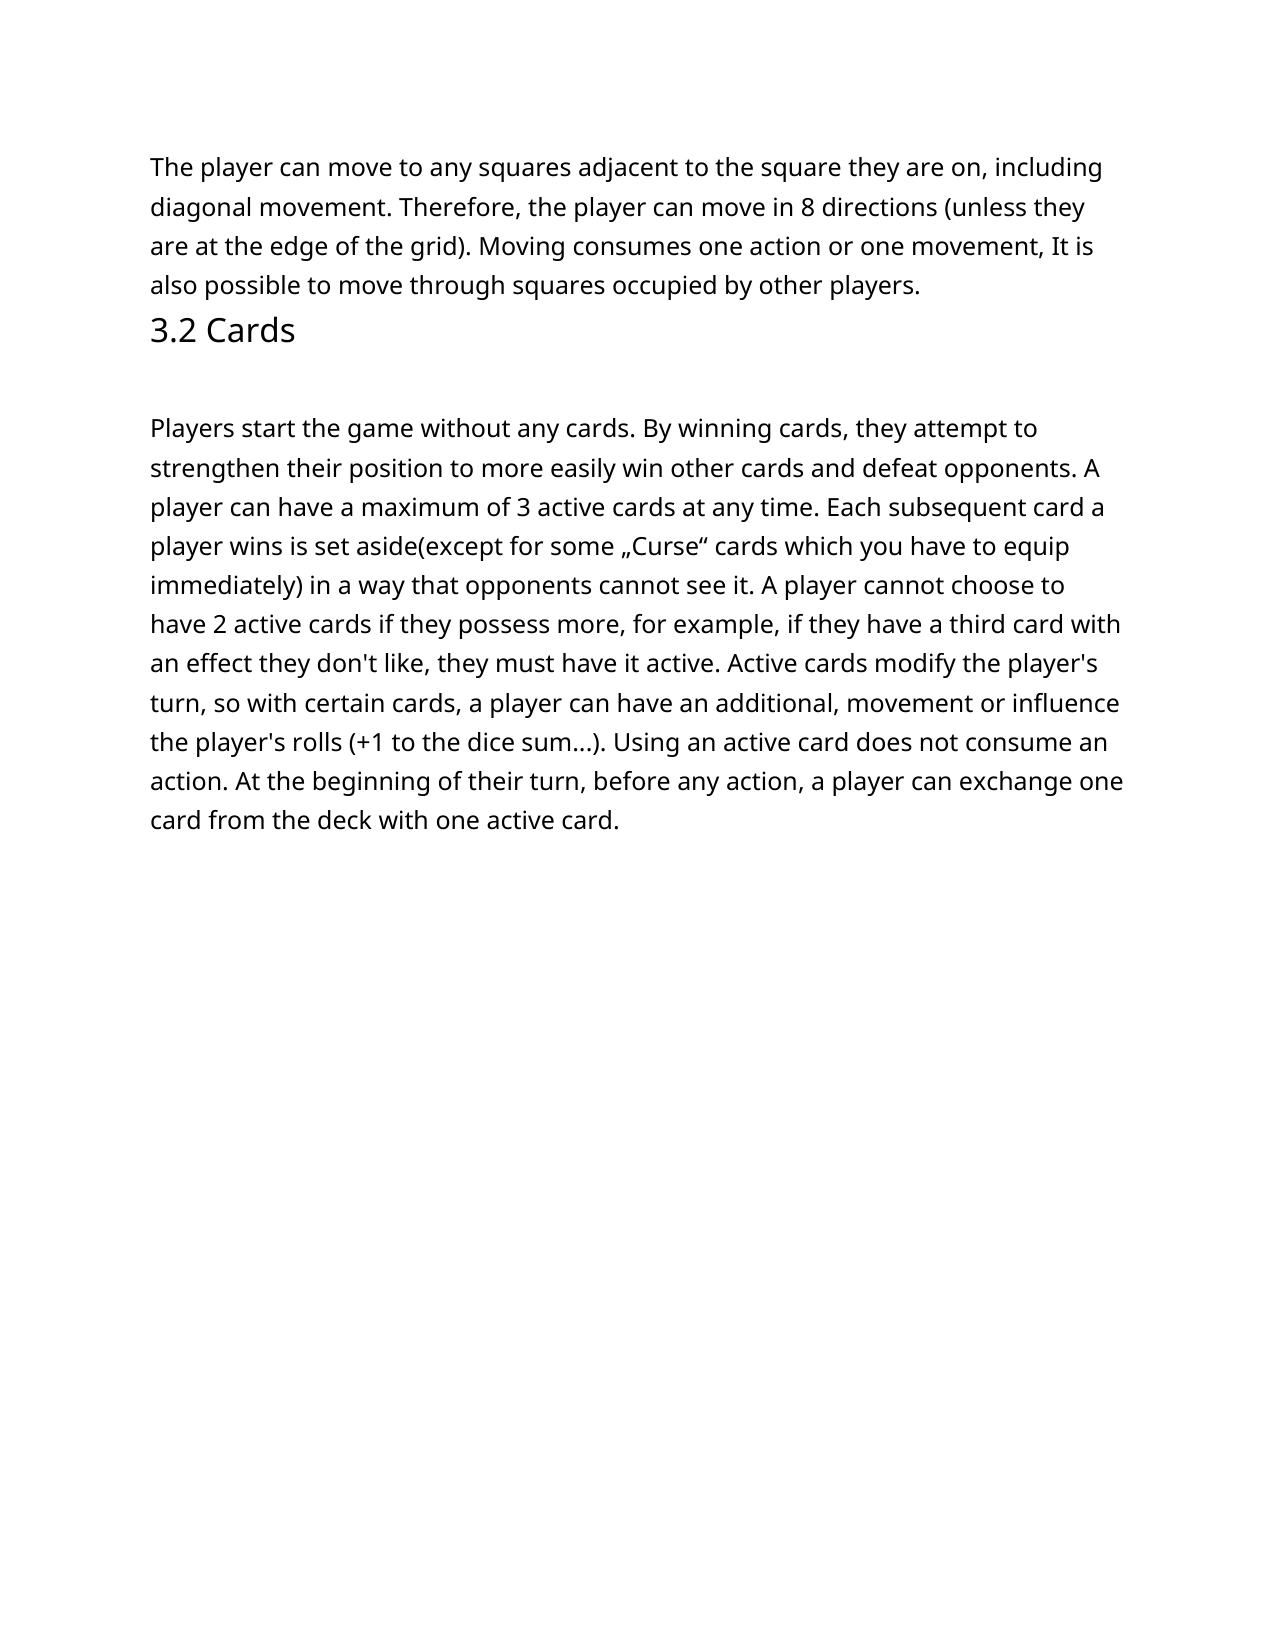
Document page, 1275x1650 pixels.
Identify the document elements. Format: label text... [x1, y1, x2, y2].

text 3.2 Cards [150, 307, 1125, 352]
text Players start the game without any cards. By winning cards, they attempt to strengthen their position to more easily win other cards and defeat opponents. A player can have a maximum of 3 active cards at any time. Each subsequent card a player wins is set aside(except for some „Curse“ cards which you have to equip immediately) in a way that opponents cannot see it. A player cannot choose to have 2 active cards if they possess more, for example, if they have a third card with an effect they don't like, they must have it active. Active cards modify the player's turn, so with certain cards, a player can have an additional, movement or influence the player's rolls (+1 to the dice sum...). Using an active card does not consume an action. At the beginning of their turn, before any action, a player can exchange one card from the deck with one active card. [150, 411, 1125, 837]
text The player can move to any squares adjacent to the square they are on, including diagonal movement. Therefore, the player can move in 8 directions (unless they are at the edge of the grid). Moving consumes one action or one movement, It is also possible to move through squares occupied by other players. [150, 150, 1125, 302]
